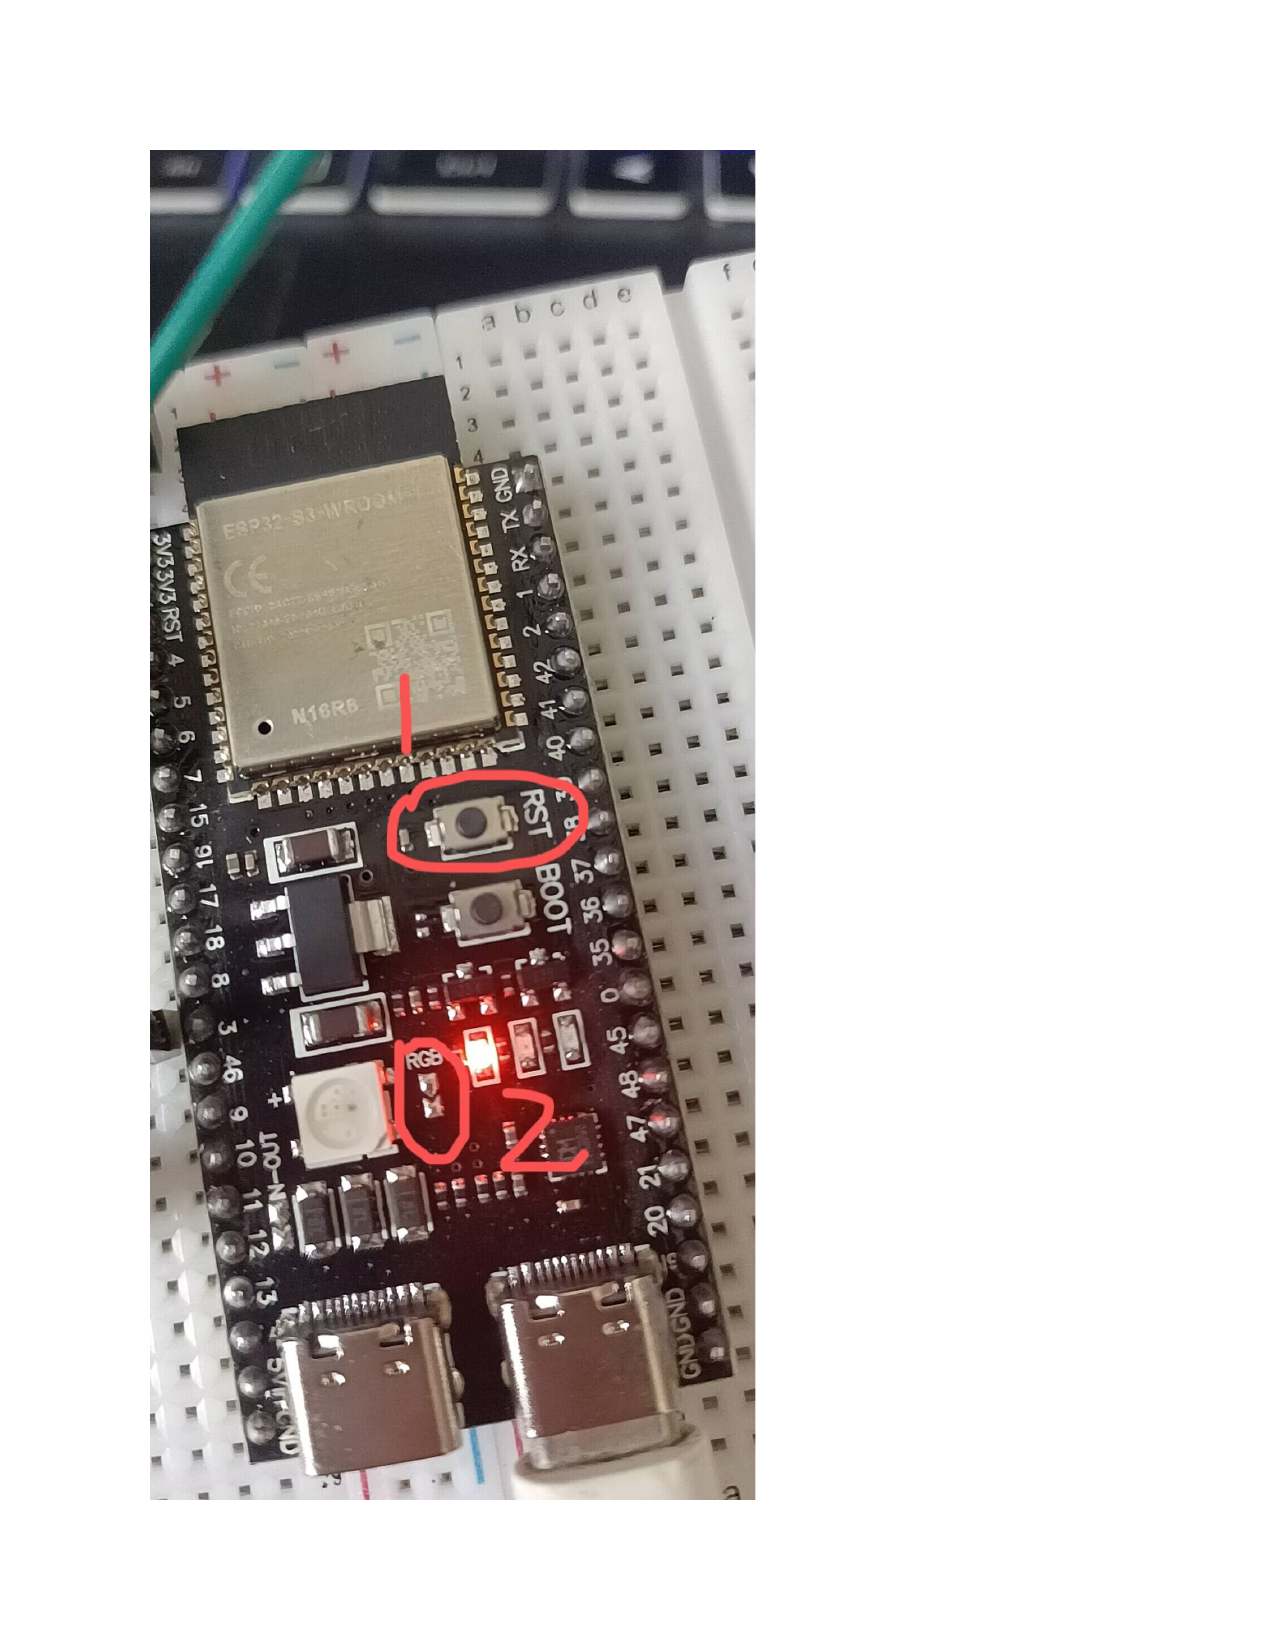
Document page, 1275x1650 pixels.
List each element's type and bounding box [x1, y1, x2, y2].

picture [150, 150, 756, 1500]
